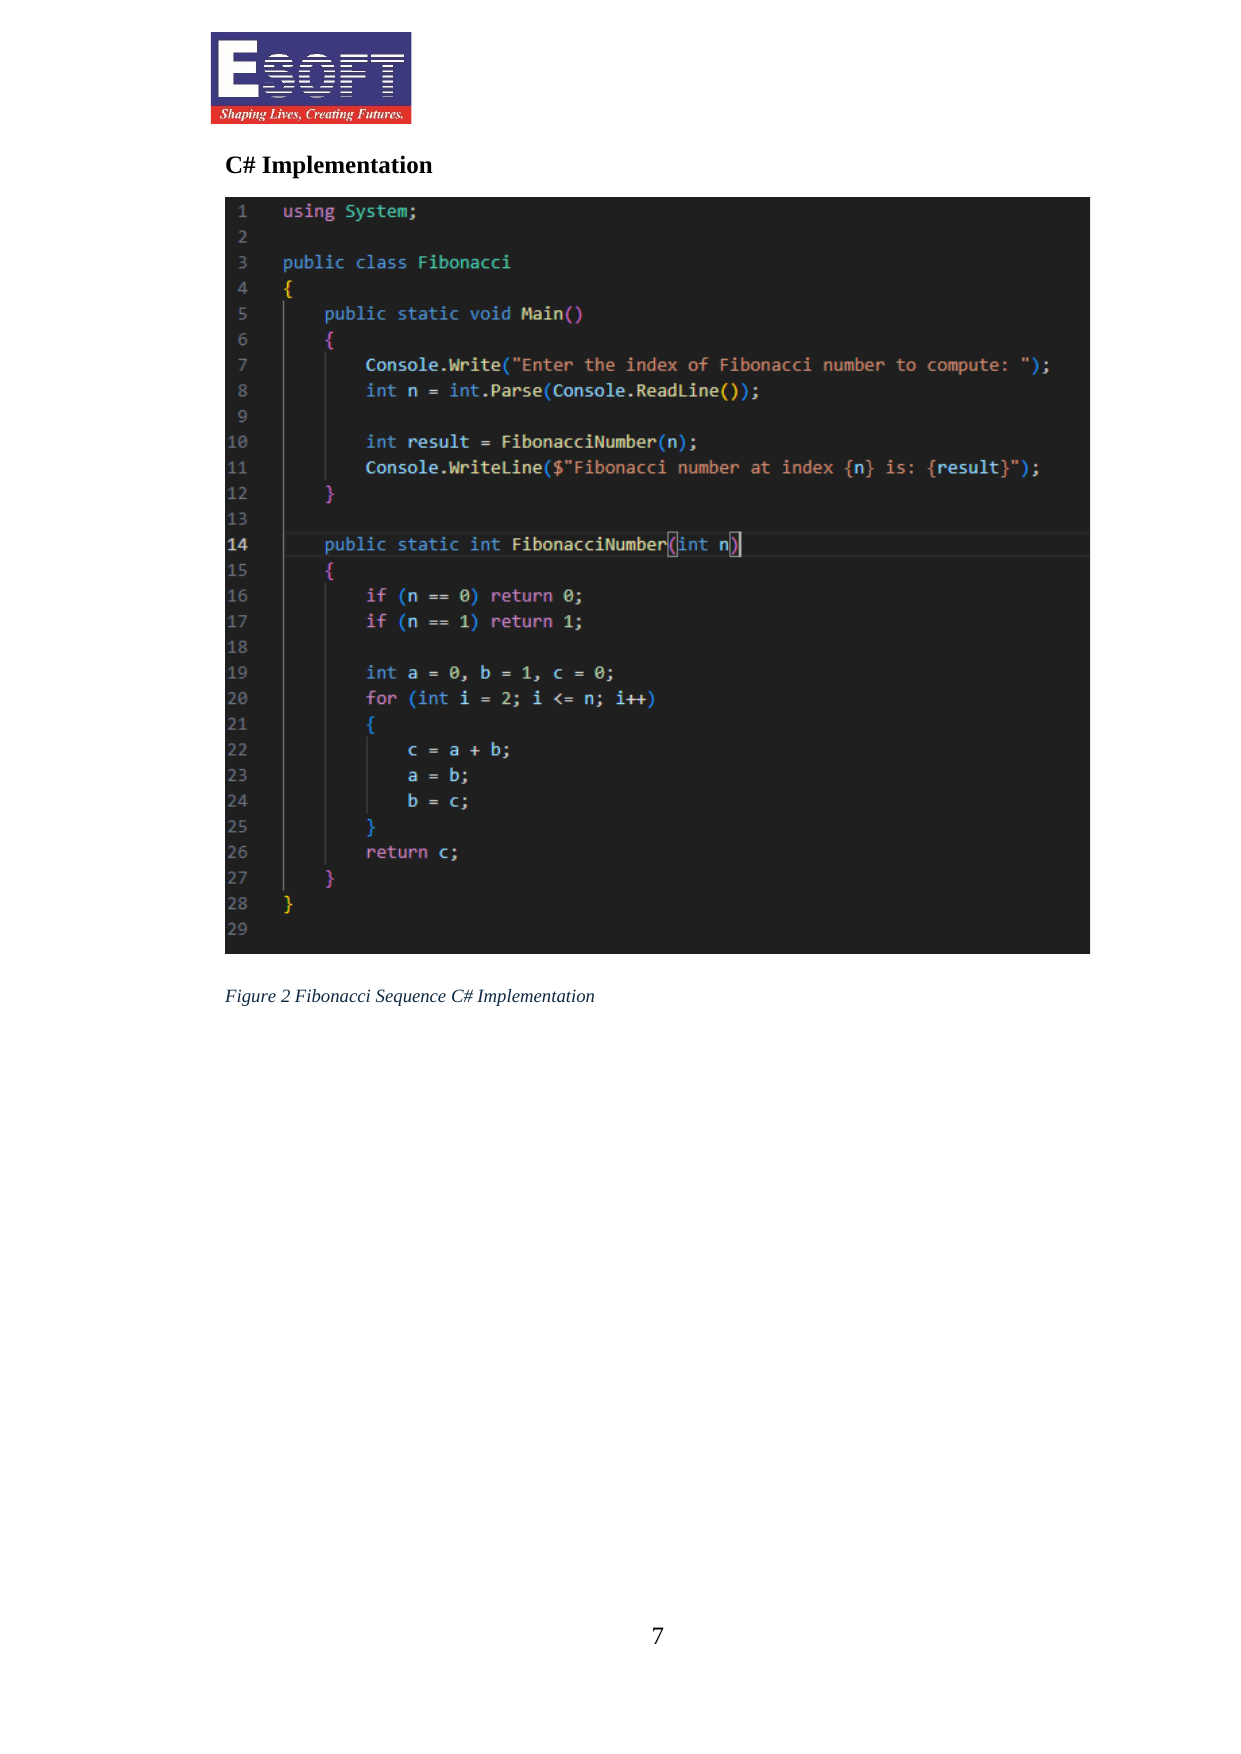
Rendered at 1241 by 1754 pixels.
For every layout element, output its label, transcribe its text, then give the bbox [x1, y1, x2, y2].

picture [210, 32, 412, 124]
picture [225, 197, 1091, 954]
subtitle C# Implementation [225, 150, 1090, 179]
text Figure 2 Fibonacci Sequence C# Implementation [225, 984, 1090, 1006]
